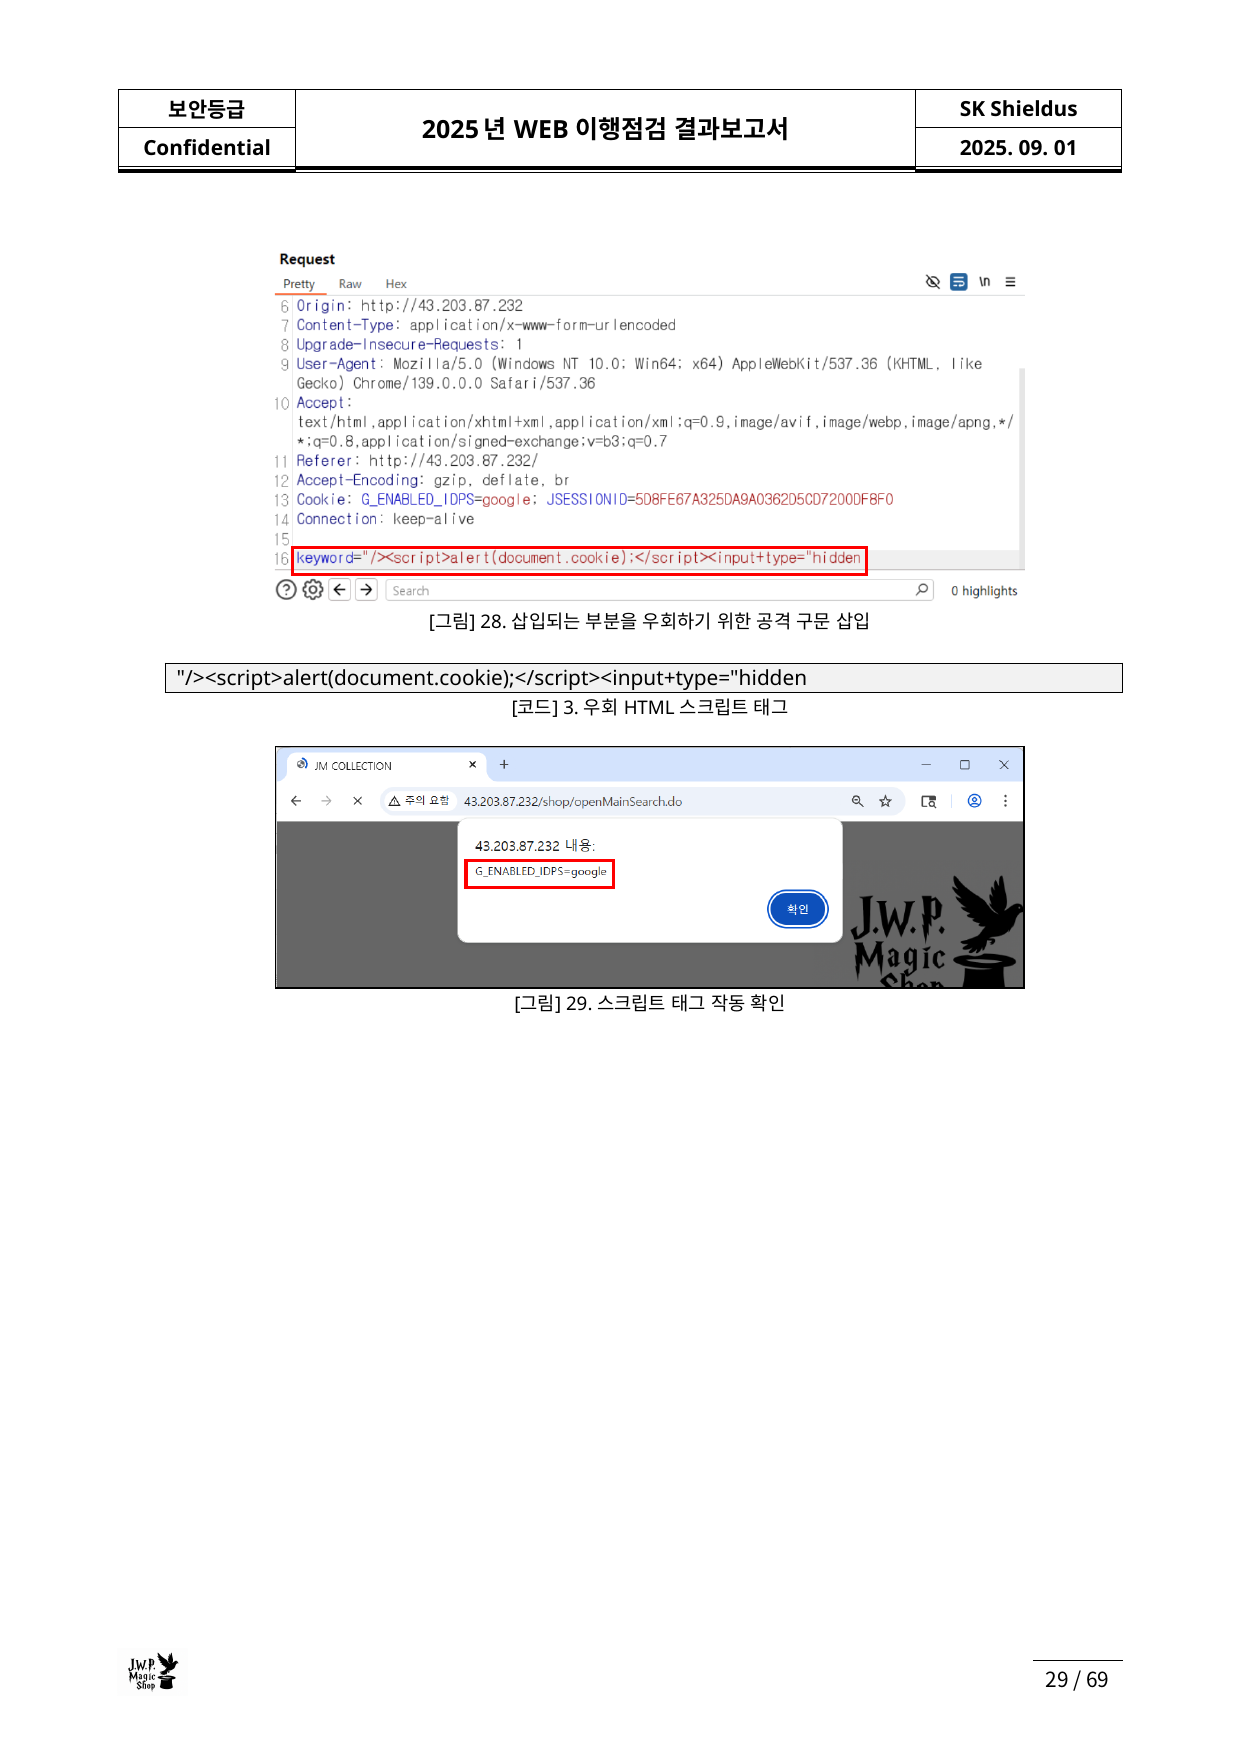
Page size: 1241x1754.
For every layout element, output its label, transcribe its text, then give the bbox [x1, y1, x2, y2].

picture [276, 747, 1023, 987]
picture [117, 1648, 188, 1696]
picture [274, 247, 1025, 607]
table_header "/><script>alert(document.cookie);</script><input+type="hidden [166, 664, 1122, 692]
